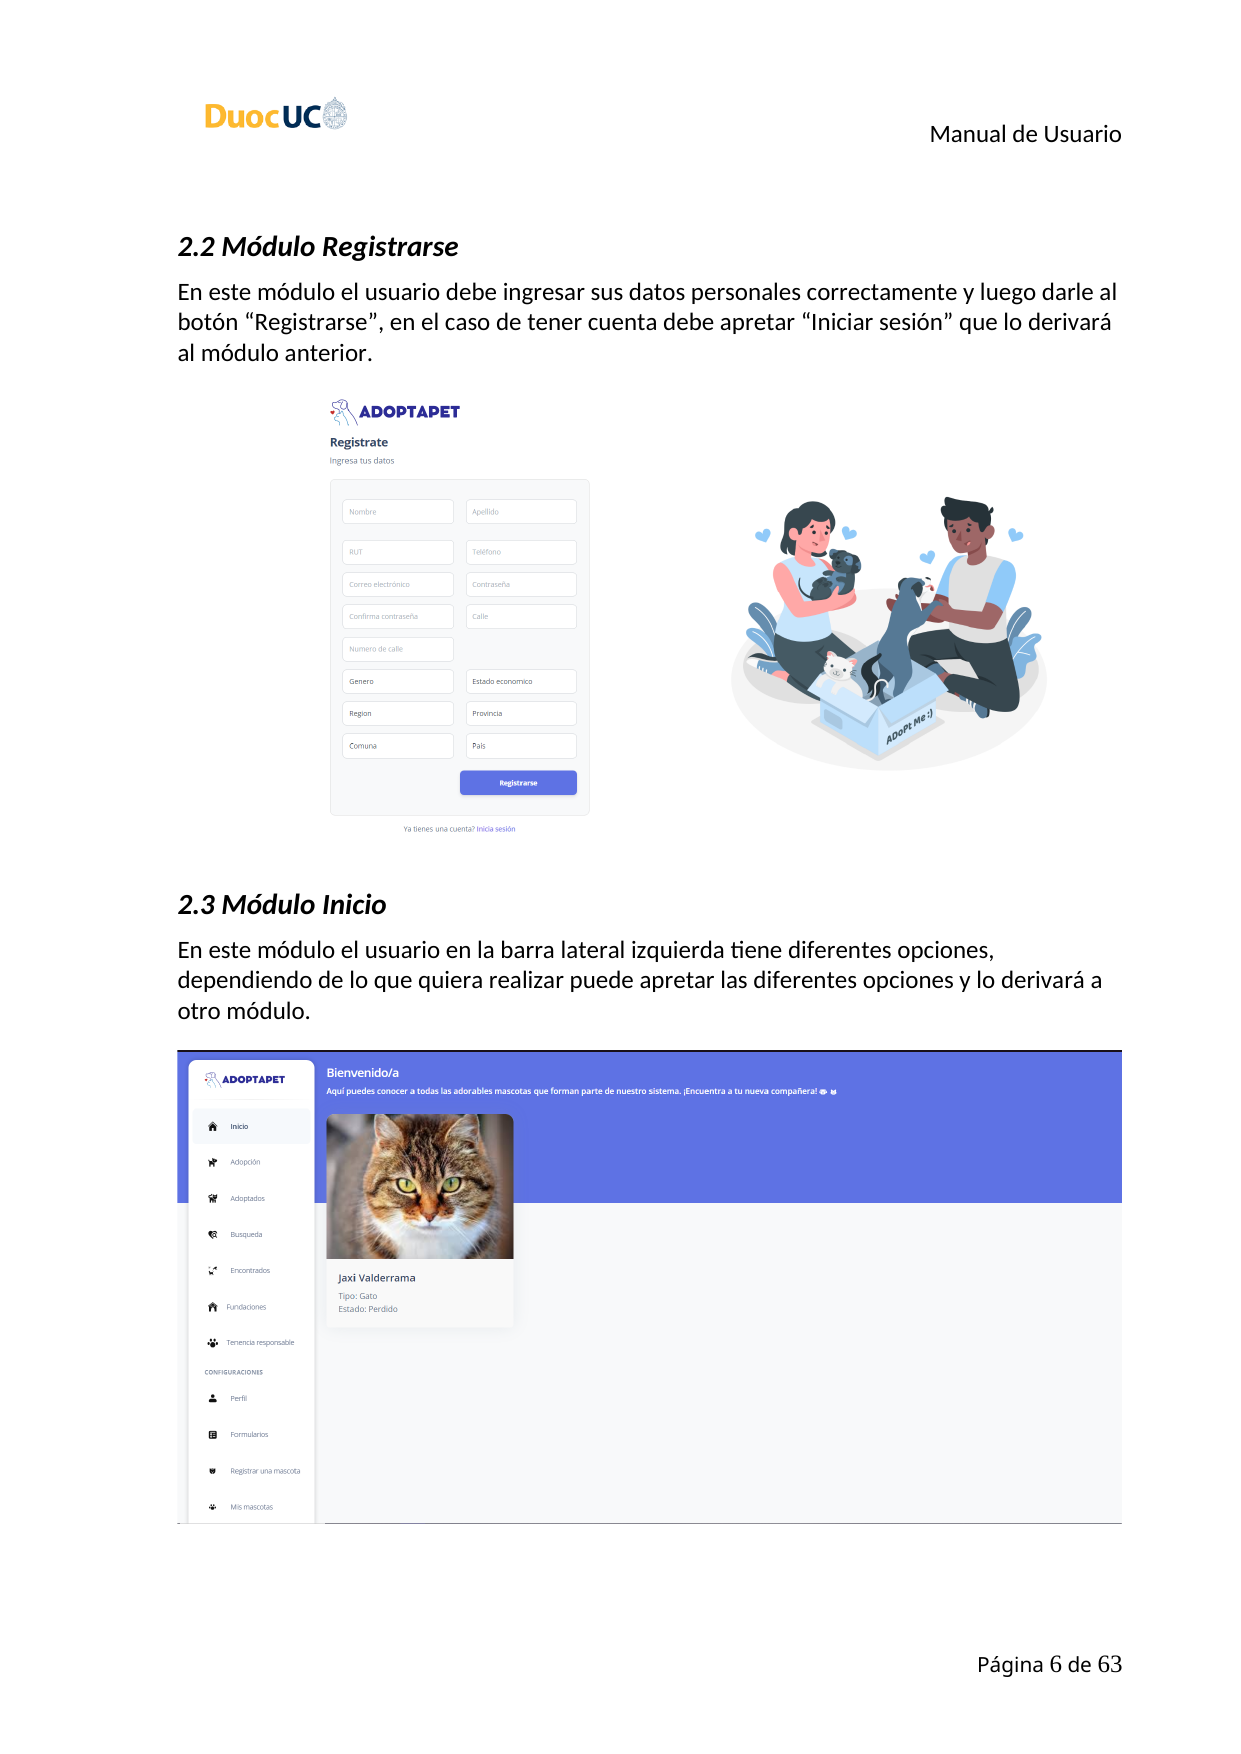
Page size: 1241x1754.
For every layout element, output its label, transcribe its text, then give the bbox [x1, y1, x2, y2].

picture [198, 93, 352, 132]
picture [177, 1050, 1122, 1524]
text En este módulo el usuario en la barra lateral izquierda tiene diferentes opciones, dependiendo de lo que quiera realizar puede apretar las diferentes opciones y lo derivará a otro módulo. [177, 934, 1122, 1026]
picture [177, 392, 1122, 861]
subtitle 2.2 Módulo Registrarse [177, 228, 1122, 263]
text En este módulo el usuario debe ingresar sus datos personales correctamente y luego darle al botón “Registrarse”, en el caso de tener cuenta debe apretar “Iniciar sesión” que lo derivará al módulo anterior. [177, 276, 1122, 367]
subtitle 2.3 Módulo Inicio [177, 886, 1122, 922]
